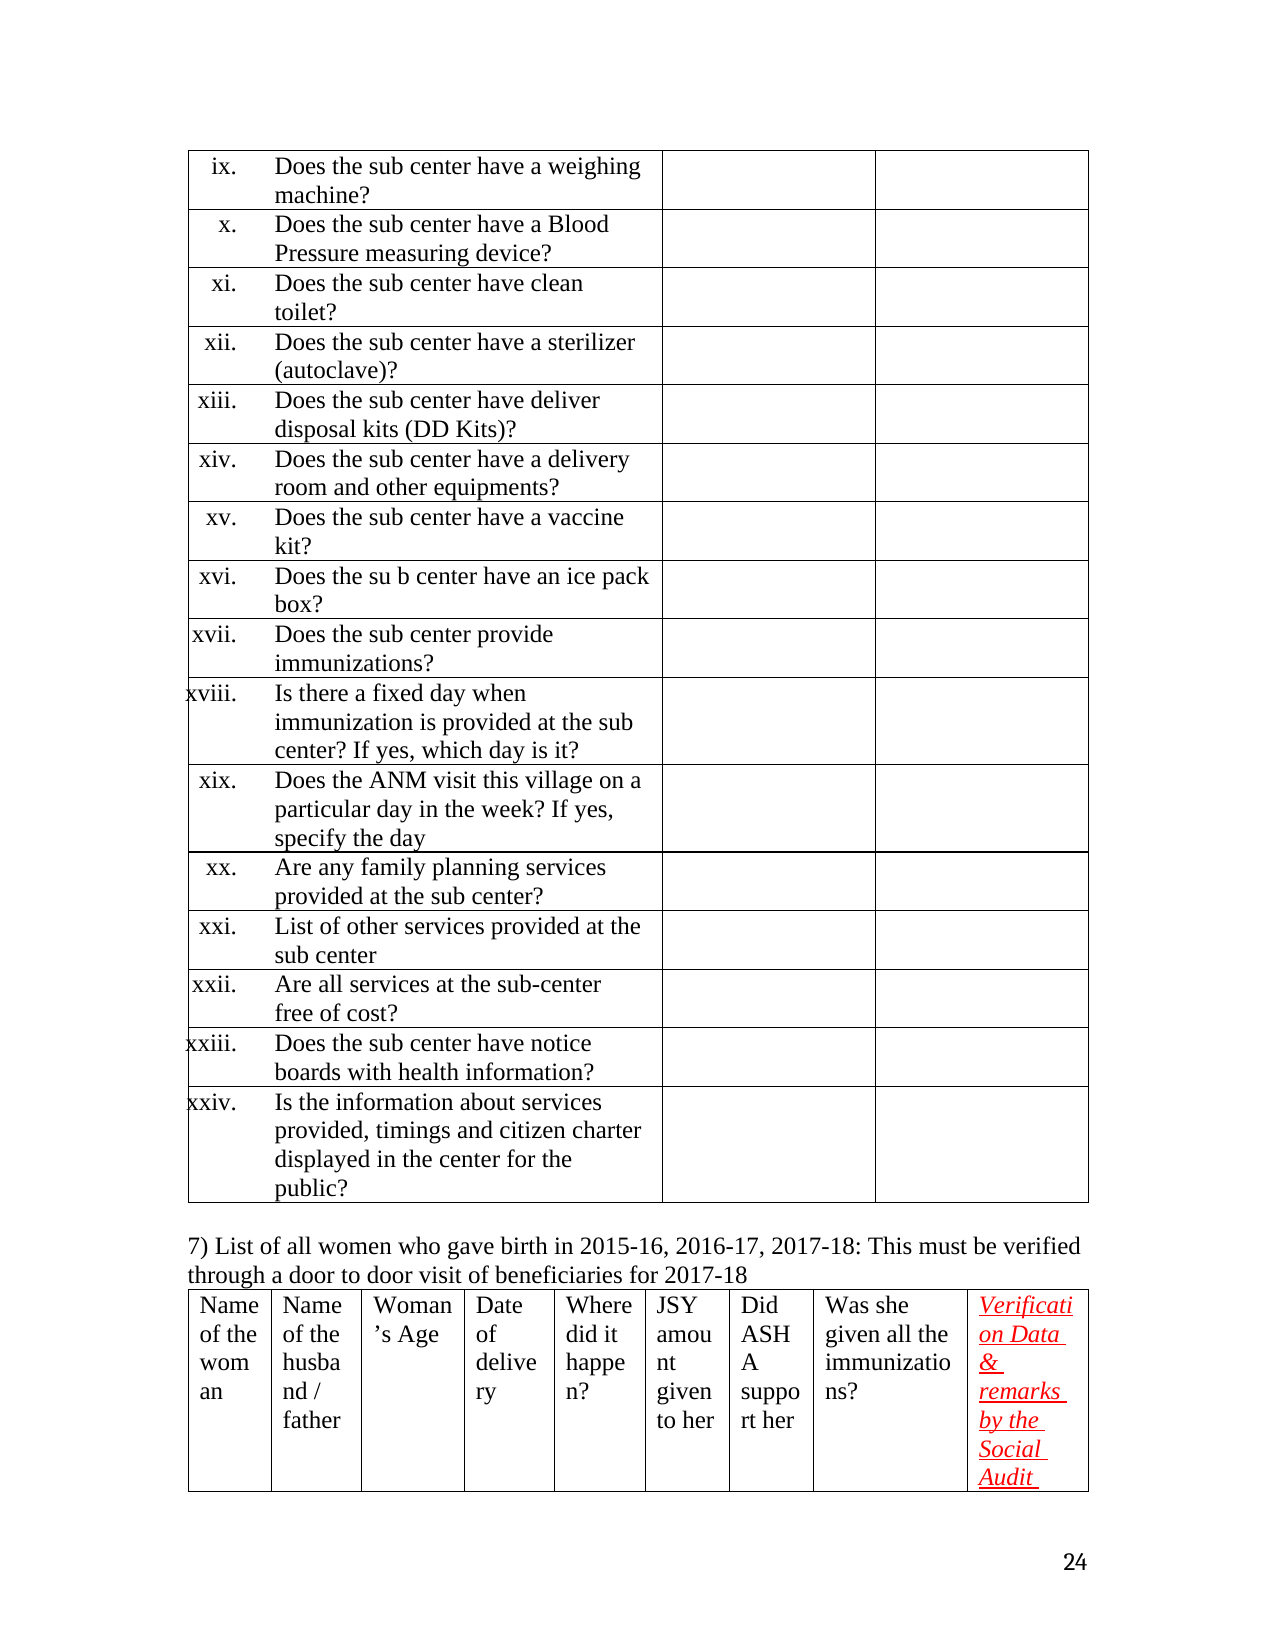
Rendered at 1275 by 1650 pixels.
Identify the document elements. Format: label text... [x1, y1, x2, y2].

table_cell [876, 970, 1088, 1027]
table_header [555, 1290, 645, 1491]
table_cell Does the sub center have clean toilet? [189, 268, 662, 326]
table_cell Does the su b center have an ice pack box? [189, 561, 662, 618]
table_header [646, 1290, 729, 1491]
table_cell Are any family planning services provided at the sub center? [189, 853, 662, 910]
table_cell [876, 1028, 1088, 1086]
table_cell [876, 911, 1088, 968]
table_cell [663, 619, 875, 677]
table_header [730, 1290, 813, 1491]
table_cell [663, 502, 875, 560]
table_cell Is the information about services provided, timings and citizen charter displayed in the center for the public? [189, 1087, 662, 1202]
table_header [272, 1290, 361, 1491]
table_cell [663, 970, 875, 1027]
table_cell [663, 1087, 875, 1202]
table_cell Does the sub center have notice boards with health information? [189, 1028, 662, 1086]
table_cell [876, 765, 1088, 851]
table_cell Does the sub center provide immunizations? [189, 619, 662, 677]
table_cell [876, 210, 1088, 267]
table_cell [663, 765, 875, 851]
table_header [814, 1290, 967, 1491]
text 7) List of all women who gave birth in 2015-16, 2016-17, 2017-18: This must be verified through a door to door visit of beneficiaries for 2017-18 [187, 1231, 1087, 1289]
table_header Woman’s Age [362, 1290, 464, 1491]
table_cell [663, 385, 875, 443]
table_cell [876, 853, 1088, 910]
table_cell [876, 1087, 1088, 1202]
table_cell [663, 561, 875, 618]
table_header Date of delivery [465, 1290, 554, 1491]
table_cell [876, 385, 1088, 443]
table_cell [876, 502, 1088, 560]
table_cell [663, 678, 875, 764]
table_cell Are all services at the sub-center free of cost? [189, 970, 662, 1027]
table_cell [663, 210, 875, 267]
table_cell Is there a fixed day when immunization is provided at the sub center? If yes, which day is it? [189, 678, 662, 764]
table_cell List of other services provided at the sub center [189, 911, 662, 968]
table_cell Does the sub center have a sterilizer (autoclave)? [189, 327, 662, 384]
table_cell [663, 911, 875, 968]
table_header Name of the woman [189, 1290, 271, 1491]
table_cell Does the sub center have a Blood Pressure measuring device? [189, 210, 662, 267]
table_cell [876, 678, 1088, 764]
table_cell [663, 151, 875, 208]
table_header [968, 1290, 1088, 1491]
table_cell [663, 1028, 875, 1086]
table_cell [876, 151, 1088, 208]
table_cell Does the sub center have deliver disposal kits (DD Kits)? [189, 385, 662, 443]
table_cell [876, 561, 1088, 618]
table_cell [663, 853, 875, 910]
table_cell [663, 444, 875, 501]
table_cell Does the sub center have a vaccine kit? [189, 502, 662, 560]
table_cell [663, 327, 875, 384]
table_cell Does the ANM visit this village on a particular day in the week? If yes, specify the day [189, 765, 662, 851]
table_cell [663, 268, 875, 326]
table_cell Does the sub center have a weighing machine? [189, 151, 662, 208]
table_cell [876, 619, 1088, 677]
table_cell [876, 268, 1088, 326]
table_cell [876, 444, 1088, 501]
table_cell [876, 327, 1088, 384]
table_cell Does the sub center have a delivery room and other equipments? [189, 444, 662, 501]
